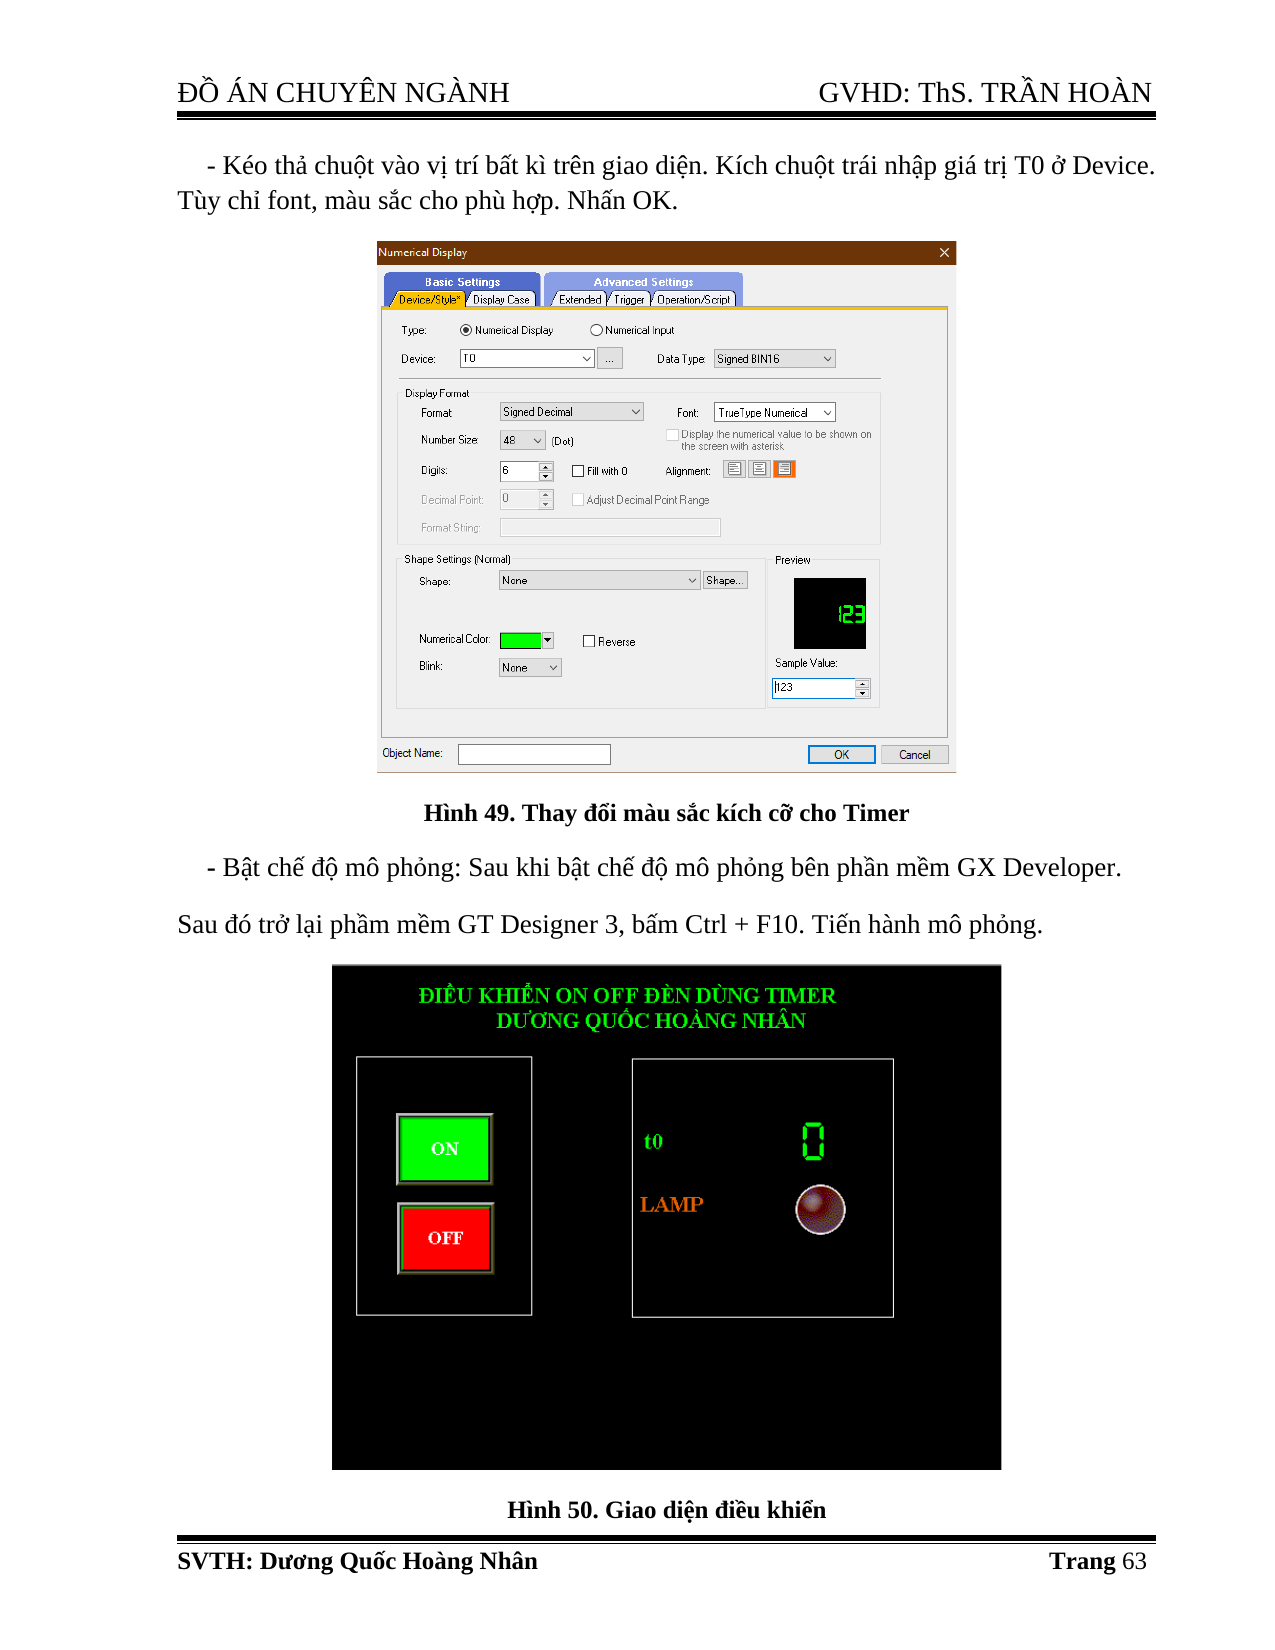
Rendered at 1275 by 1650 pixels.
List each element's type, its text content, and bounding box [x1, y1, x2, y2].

text - Bật chế độ mô phỏng: Sau khi bật chế độ mô phỏng bên phần mềm GX Developer. [177, 852, 1156, 883]
text Hình 50. Giao diện điều khiển [177, 1495, 1156, 1524]
text - Kéo thả chuột vào vị trí bất kì trên giao diện. Kích chuột trái nhập giá trị T0 ở Device. Tùy chỉ font, màu sắc cho phù hợp. Nhấn OK. [177, 149, 1156, 216]
picture [332, 964, 1002, 1470]
text Hình 49. Thay đổi màu sắc kích cỡ cho Timer [177, 798, 1156, 826]
picture [377, 241, 957, 773]
text Sau đó trở lại phầm mềm GT Designer 3, bấm Ctrl + F10. Tiến hành mô phỏng. [177, 908, 1156, 939]
